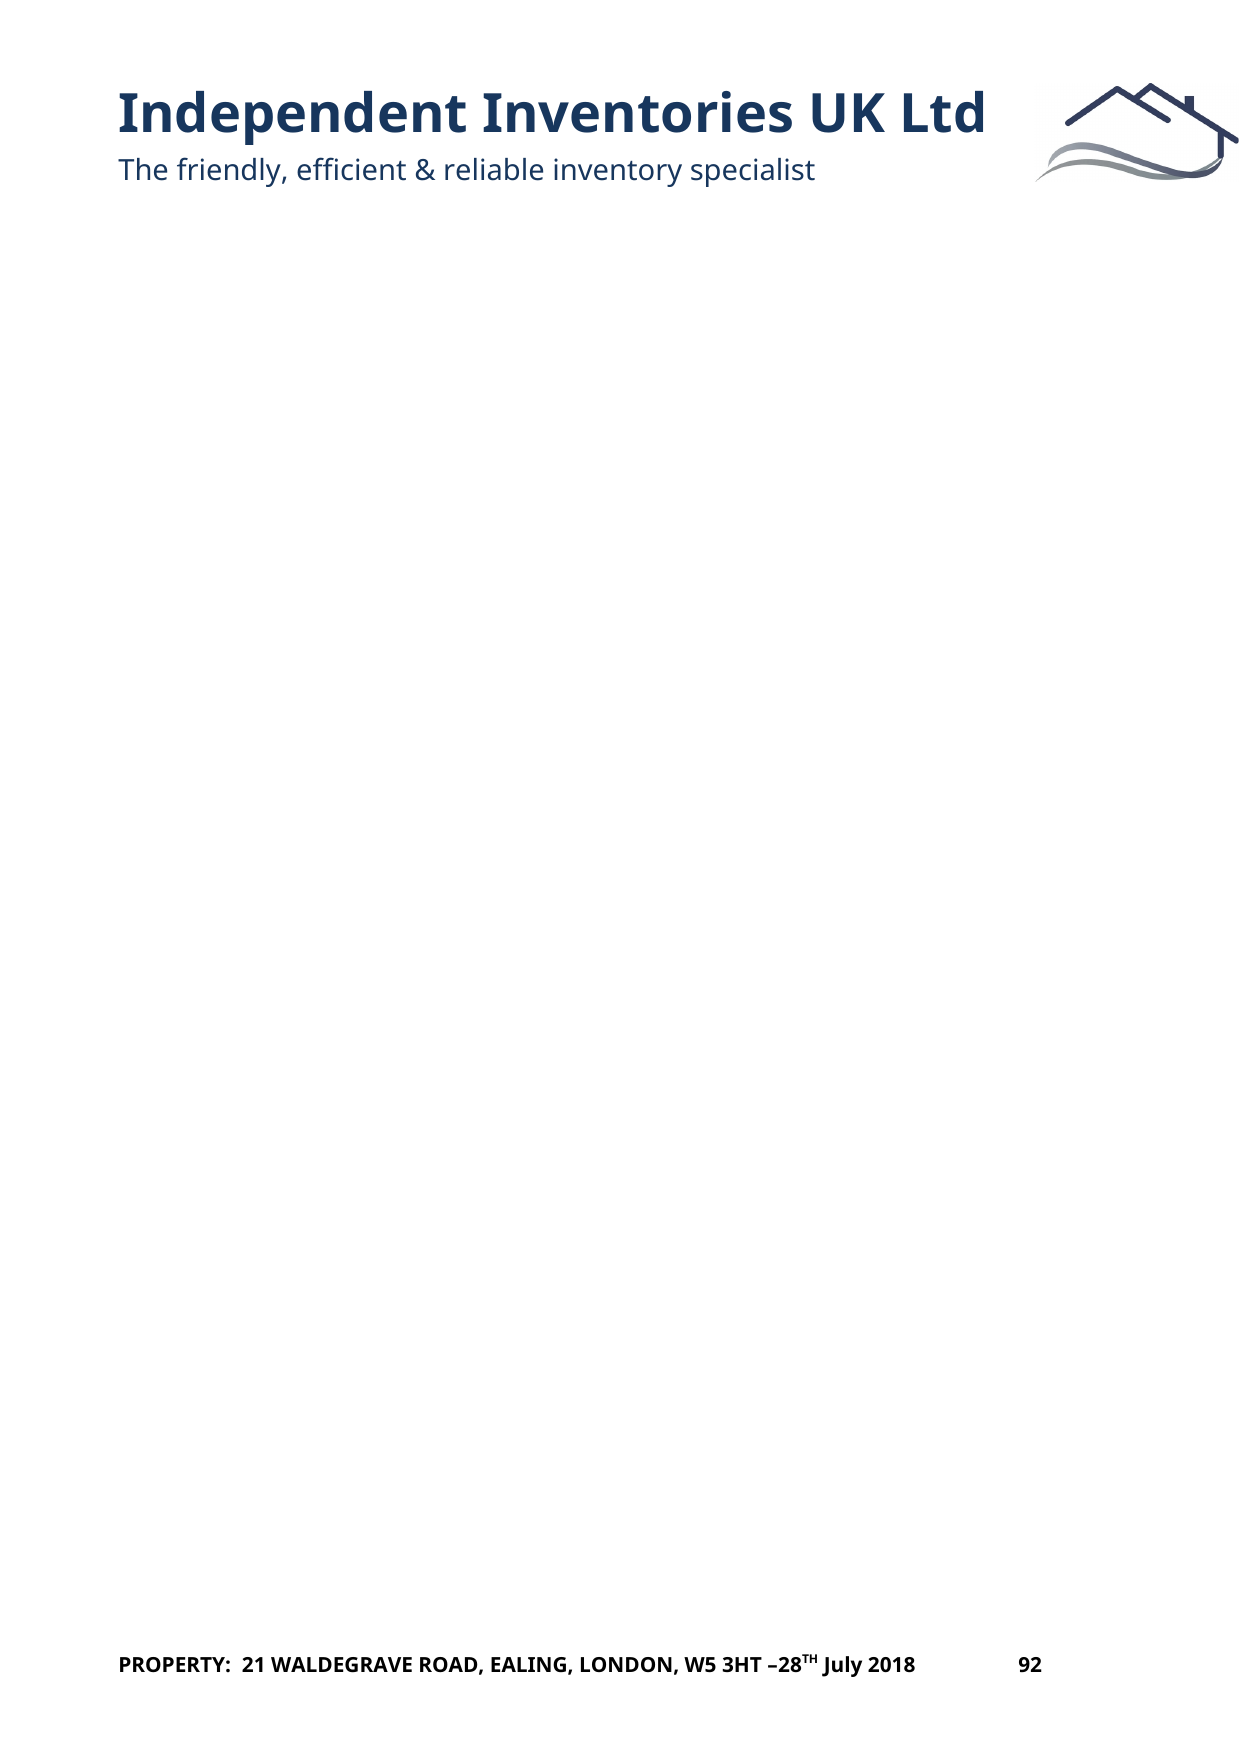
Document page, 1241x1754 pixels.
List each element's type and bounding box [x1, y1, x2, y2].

picture [1034, 83, 1239, 181]
